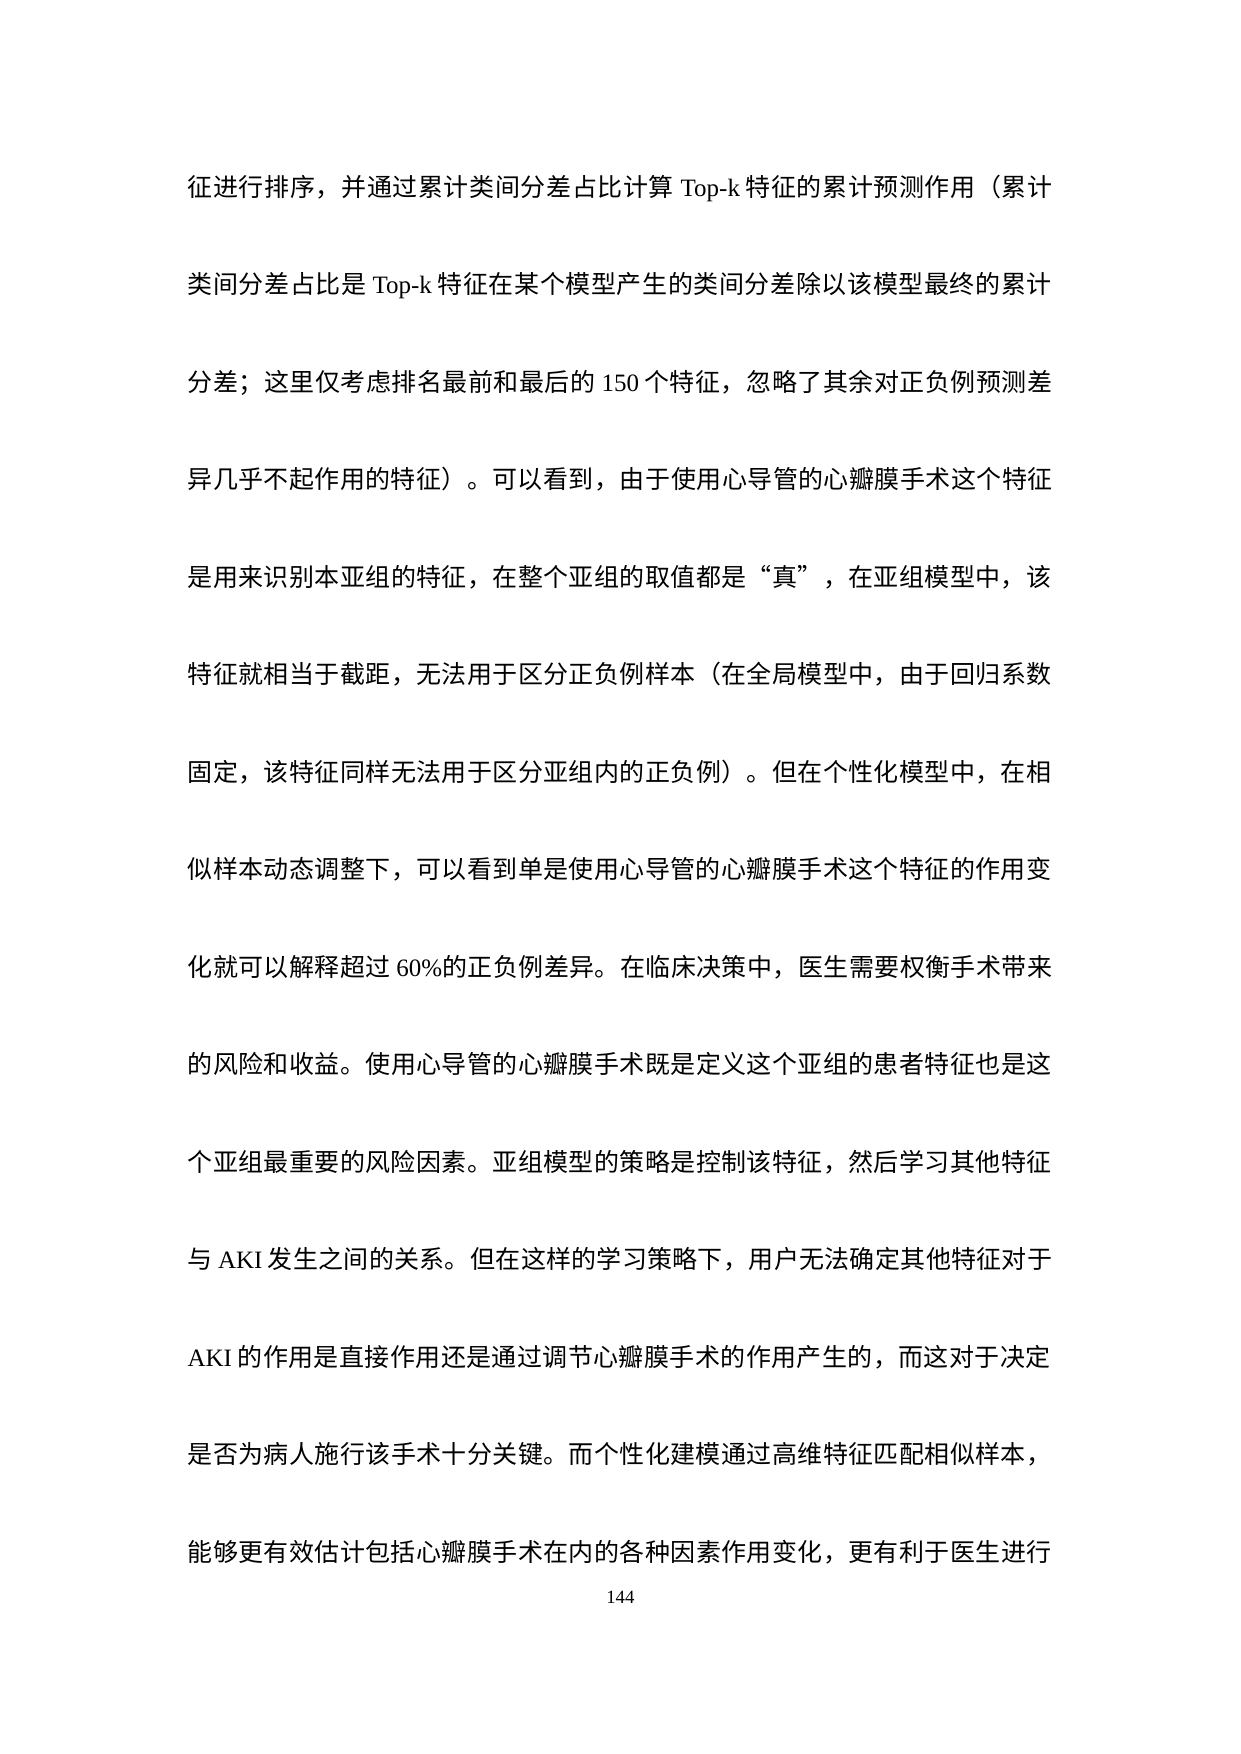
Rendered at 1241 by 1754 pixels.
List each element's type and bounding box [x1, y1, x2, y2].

text [187, 153, 1053, 1583]
